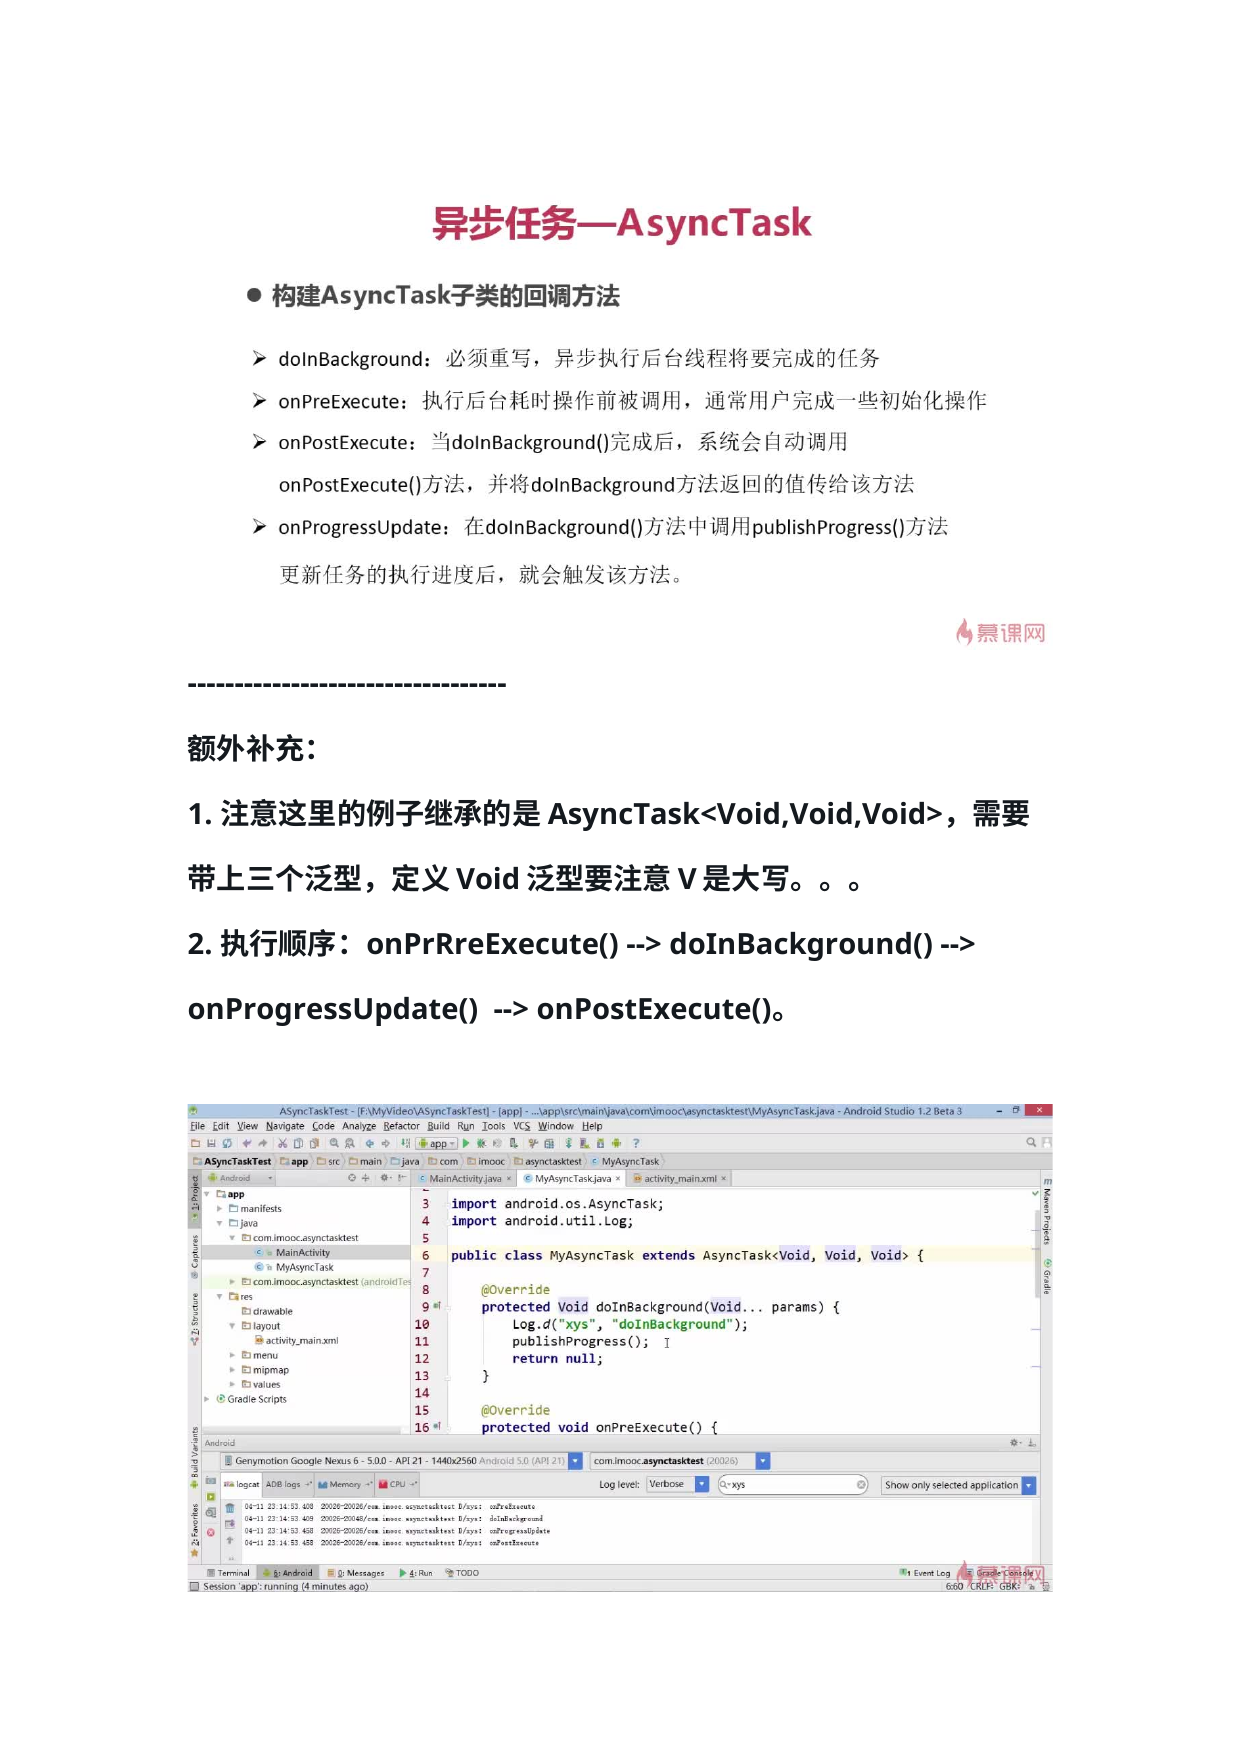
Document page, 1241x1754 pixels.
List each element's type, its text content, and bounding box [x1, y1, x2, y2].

picture [187, 1104, 1053, 1592]
text ---------------------------------- [187, 650, 1053, 714]
text 1. 注意这里的例子继承的是 AsyncTask<Void,Void,Void>，需要带上三个泛型，定义Void泛型要注意V是大写。。。 [187, 779, 1053, 909]
text 2. 执行顺序：onPrRreExecute() --> doInBackground() --> onProgressUpdate() --> onPostExecute()。 [187, 909, 1053, 1039]
picture [187, 162, 1053, 650]
text 额外补充： [187, 714, 1053, 779]
